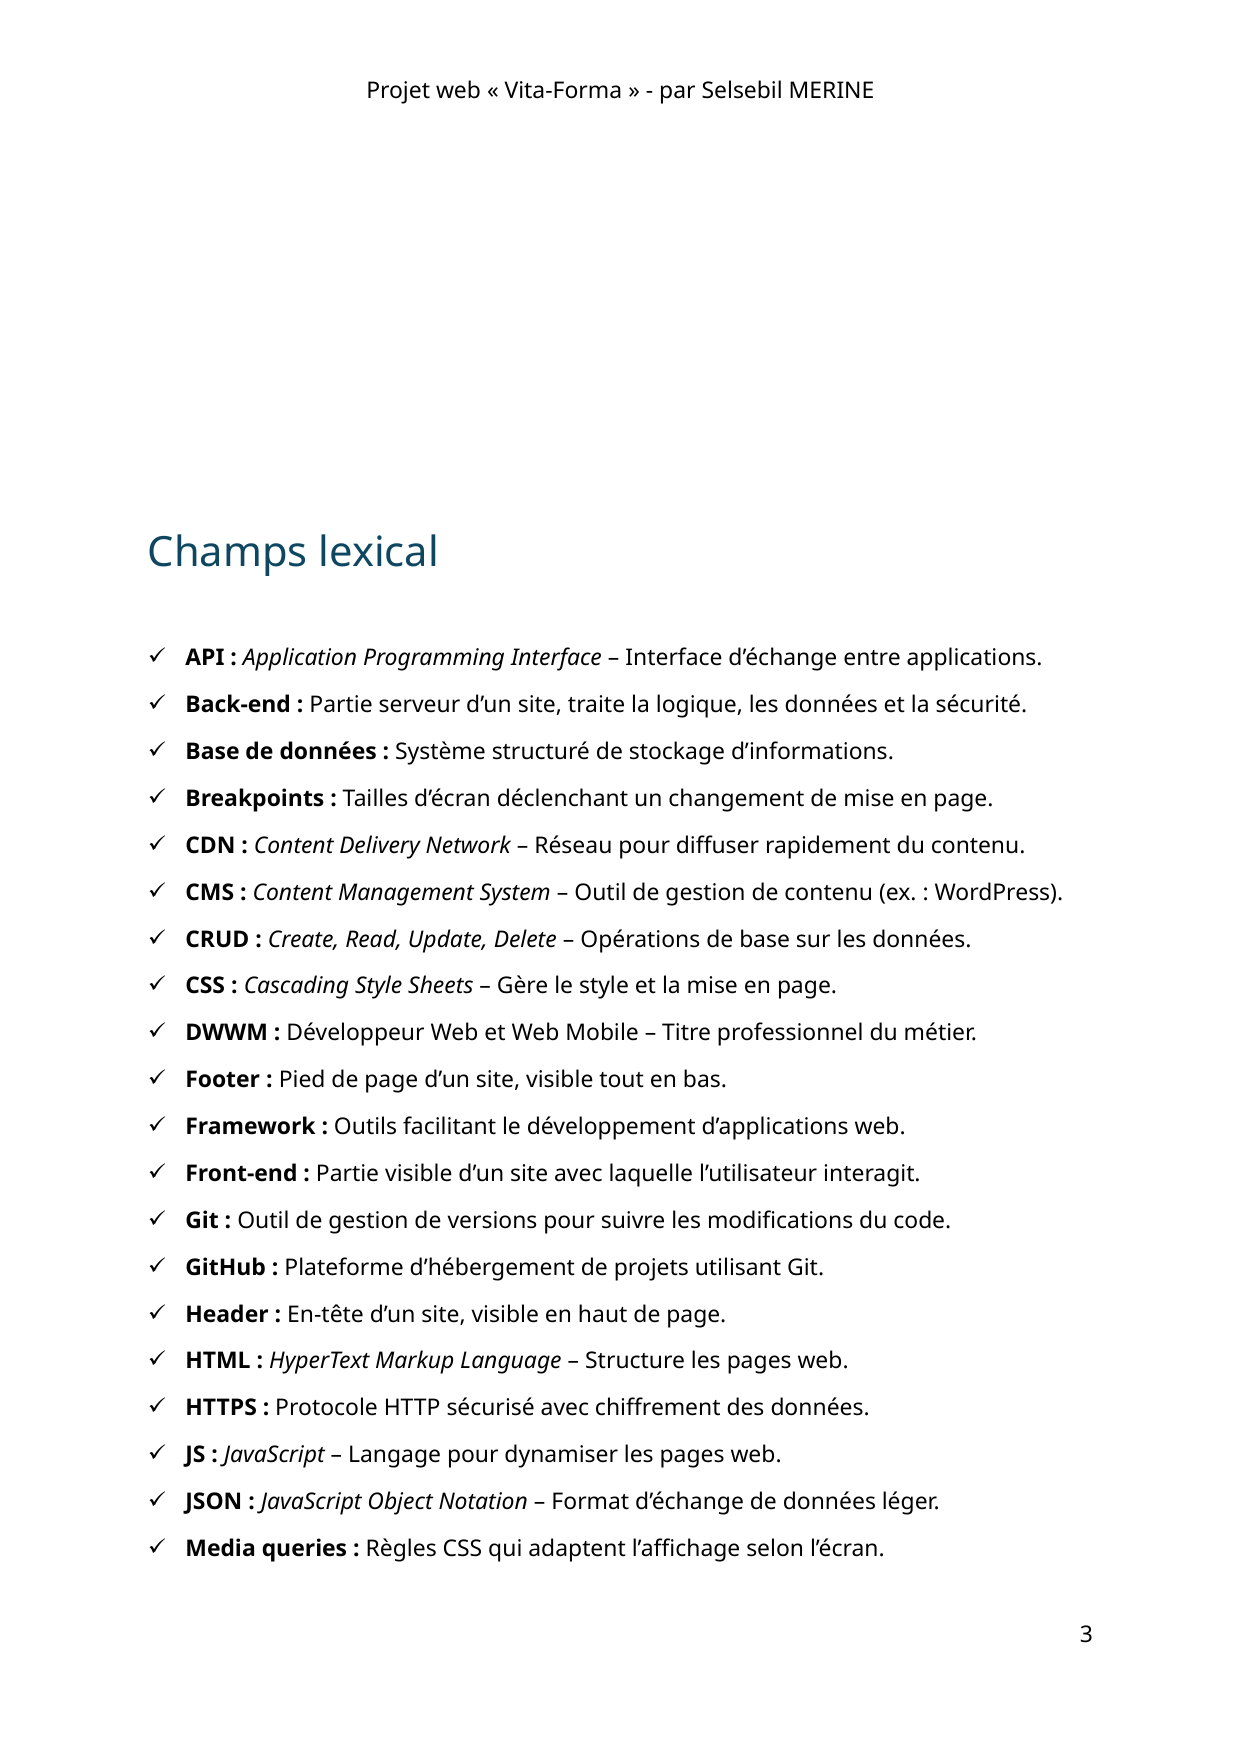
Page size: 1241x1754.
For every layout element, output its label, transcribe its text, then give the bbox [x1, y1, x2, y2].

list Media queries : Règles CSS qui adaptent l’affichage selon l’écran. [148, 1532, 1093, 1563]
list Footer : Pied de page d’un site, visible tout en bas. [148, 1063, 1093, 1094]
list CSS : Cascading Style Sheets – Gère le style et la mise en page. [148, 969, 1093, 1001]
list JSON : JavaScript Object Notation – Format d’échange de données léger. [148, 1485, 1093, 1516]
list JS : JavaScript – Langage pour dynamiser les pages web. [148, 1438, 1093, 1469]
list HTML : HyperText Markup Language – Structure les pages web. [148, 1344, 1093, 1376]
list Front-end : Partie visible d’un site avec laquelle l’utilisateur interagit. [148, 1157, 1093, 1188]
list Base de données : Système structuré de stockage d’informations. [148, 735, 1093, 766]
list Back-end : Partie serveur d’un site, traite la logique, les données et la sécurité. [148, 688, 1093, 719]
list API : Application Programming Interface – Interface d’échange entre applications. [148, 641, 1093, 673]
list Header : En-tête d’un site, visible en haut de page. [148, 1298, 1093, 1329]
subtitle Champs lexical [148, 521, 1093, 578]
list DWWM : Développeur Web et Web Mobile – Titre professionnel du métier. [148, 1016, 1093, 1048]
list CRUD : Create, Read, Update, Delete – Opérations de base sur les données. [148, 923, 1093, 954]
list CMS : Content Management System – Outil de gestion de contenu (ex. : WordPress). [148, 876, 1093, 907]
list Breakpoints : Tailles d’écran déclenchant un changement de mise en page. [148, 782, 1093, 813]
list HTTPS : Protocole HTTP sécurisé avec chiffrement des données. [148, 1391, 1093, 1423]
list CDN : Content Delivery Network – Réseau pour diffuser rapidement du contenu. [148, 829, 1093, 860]
list Framework : Outils facilitant le développement d’applications web. [148, 1110, 1093, 1141]
list GitHub : Plateforme d’hébergement de projets utilisant Git. [148, 1251, 1093, 1282]
list Git : Outil de gestion de versions pour suivre les modifications du code. [148, 1204, 1093, 1235]
